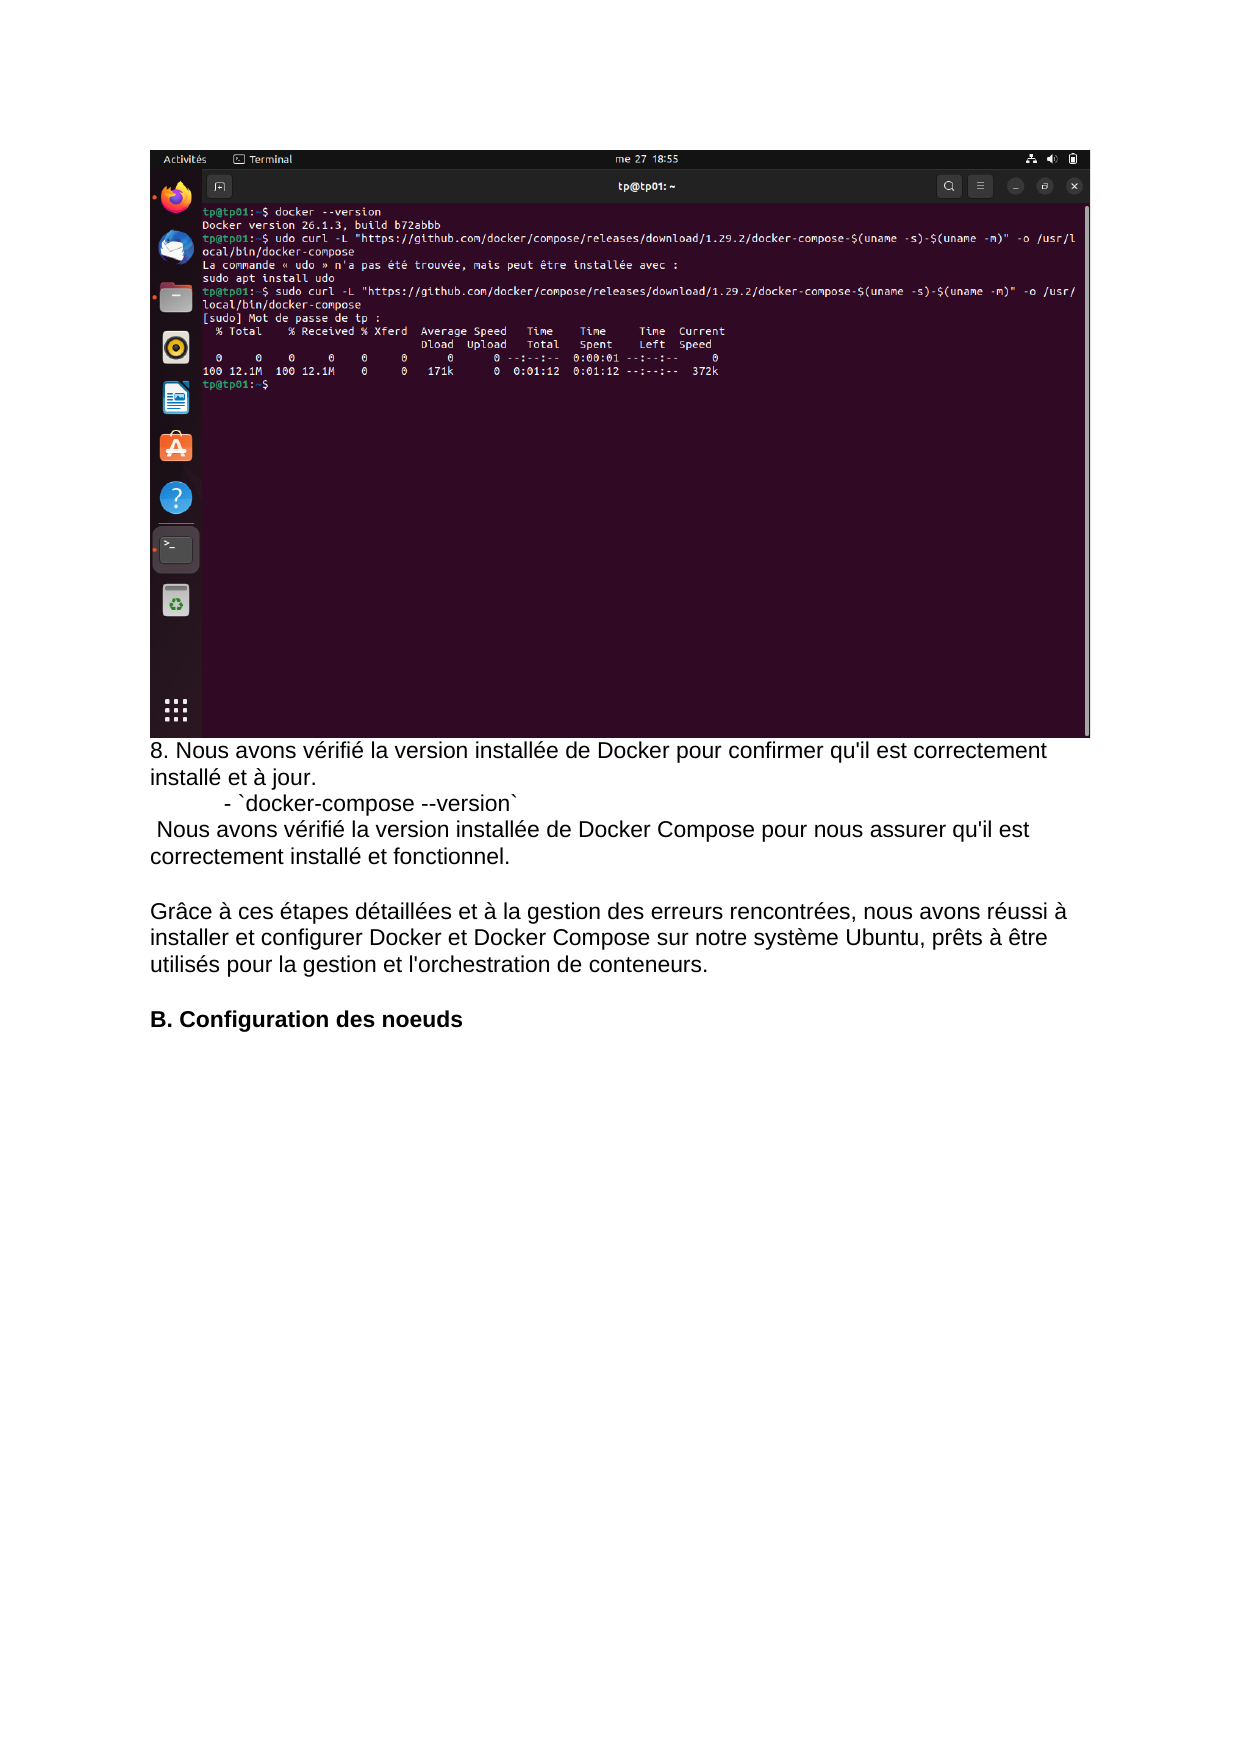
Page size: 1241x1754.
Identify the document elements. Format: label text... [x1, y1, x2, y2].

text Nous avons vérifié la version installée de Docker Compose pour nous assurer qu'il est correctement installé et fonctionnel. [150, 816, 1090, 869]
text B. Configuration des noeuds [150, 1006, 1090, 1032]
picture [150, 150, 1091, 738]
text 8. Nous avons vérifié la version installée de Docker pour confirmer qu'il est correctement installé et à jour. [150, 738, 1090, 790]
text Grâce à ces étapes détaillées et à la gestion des erreurs rencontrées, nous avons réussi à installer et configurer Docker et Docker Compose sur notre système Ubuntu, prêts à être utilisés pour la gestion et l'orchestration de conteneurs. [150, 898, 1090, 977]
text - `docker-compose --version` [150, 790, 1090, 816]
